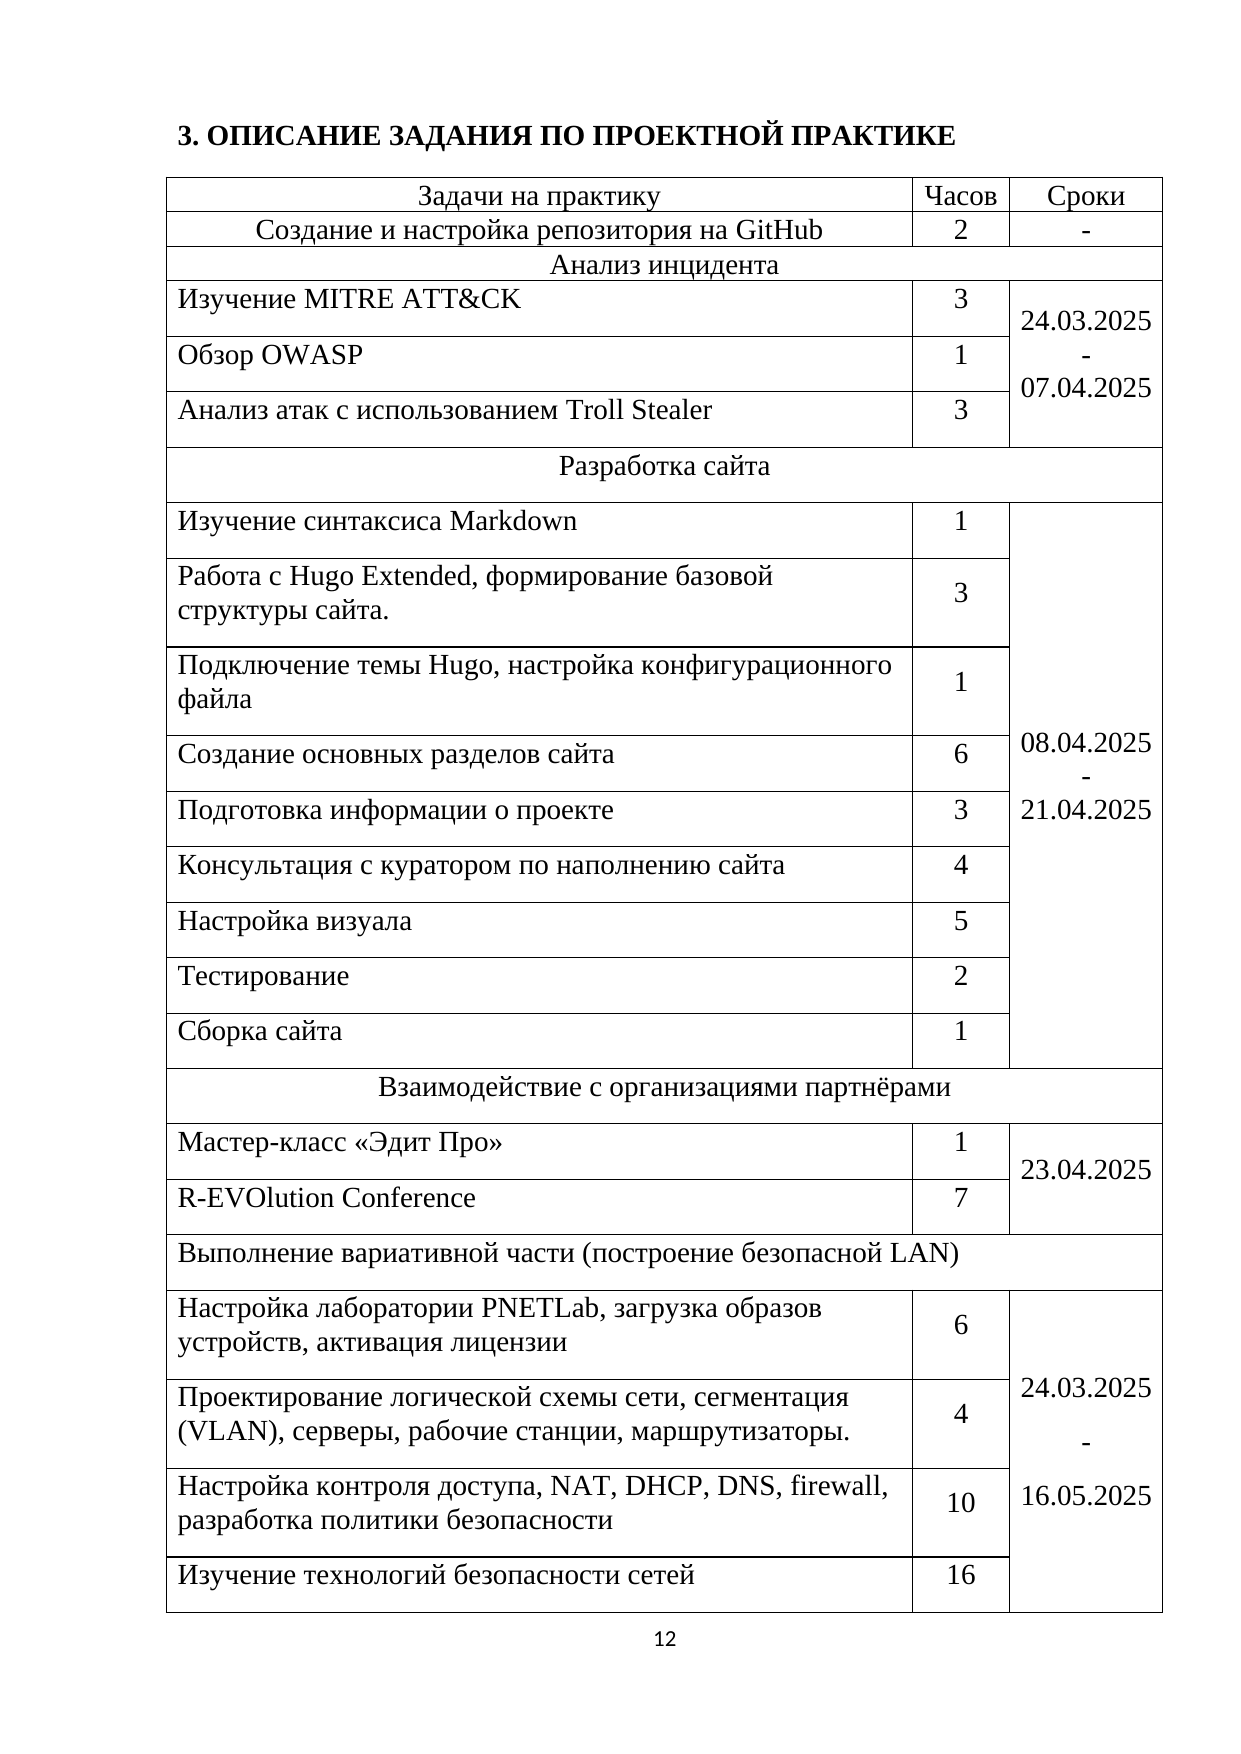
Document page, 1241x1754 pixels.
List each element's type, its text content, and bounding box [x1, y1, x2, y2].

table_cell Настройка лаборатории PNETLab, загрузка образов устройств, активация лицензии [167, 1291, 912, 1378]
table_cell 08.04.2025 - 21.04.2025 [1010, 503, 1162, 1068]
table_cell Создание и настройка репозитория на GitHub [167, 212, 912, 246]
table_cell Обзор OWASP [167, 337, 912, 391]
table_cell Изучение MITRE ATT&CK [167, 281, 912, 336]
table_cell Мастер-класс «Эдит Про» [167, 1124, 912, 1179]
table_cell 7 [913, 1180, 1009, 1234]
table_cell 23.04.2025 [1010, 1124, 1162, 1234]
table_cell Проектирование логической схемы сети, сегментация (VLAN), серверы, рабочие станции, маршрутизаторы. [167, 1380, 912, 1467]
table_cell 16 [913, 1558, 1009, 1612]
table_cell 6 [913, 1291, 1009, 1378]
table_cell Настройка контроля доступа, NAT, DHCP, DNS, firewall, разработка политики безопасности [167, 1469, 912, 1556]
table_cell - [1010, 212, 1162, 246]
table_cell Анализ инцидента [167, 247, 1162, 280]
table_header Сроки [1010, 178, 1162, 211]
table_cell Подключение темы Hugo, настройка конфигурационного файла [167, 648, 912, 735]
table_cell 24.03.2025 - 16.05.2025 [1010, 1291, 1162, 1612]
table_cell 3 [913, 392, 1009, 447]
table_cell Изучение технологий безопасности сетей [167, 1558, 912, 1612]
table_cell 1 [913, 648, 1009, 735]
table_cell Разработка сайта [167, 448, 1162, 502]
table_cell 4 [913, 1380, 1009, 1467]
table_cell 10 [913, 1469, 1009, 1556]
table_cell 1 [913, 1014, 1009, 1068]
table_cell 24.03.2025 - 07.04.2025 [1010, 281, 1162, 447]
table_header Задачи на практику [167, 178, 912, 211]
table_cell 1 [913, 503, 1009, 557]
subtitle 3. ОПИСАНИЕ ЗАДАНИЯ ПО ПРОЕКТНОЙ ПРАКТИКЕ [177, 118, 1152, 152]
table_cell Анализ атак с использованием Troll Stealer [167, 392, 912, 447]
table_cell Настройка визуала [167, 903, 912, 957]
table_cell Изучение синтаксиса Markdown [167, 503, 912, 557]
table_cell Подготовка информации о проекте [167, 792, 912, 846]
table_cell 3 [913, 792, 1009, 846]
table_cell 1 [913, 337, 1009, 391]
table_cell Работа с Hugo Extended, формирование базовой структуры сайта. [167, 559, 912, 646]
table_cell R-EVOlution Conference [167, 1180, 912, 1234]
table_cell 3 [913, 559, 1009, 646]
table_cell 3 [913, 281, 1009, 336]
table_cell 4 [913, 847, 1009, 902]
table_cell 2 [913, 958, 1009, 1012]
table_cell Консультация с куратором по наполнению сайта [167, 847, 912, 902]
table_cell Взаимодействие с организациями партнёрами [167, 1069, 1162, 1123]
table_cell Сборка сайта [167, 1014, 912, 1068]
table_cell 2 [913, 212, 1009, 246]
table_cell Выполнение вариативной части (построение безопасной LAN) [167, 1235, 1162, 1289]
table_cell Тестирование [167, 958, 912, 1012]
table_cell 5 [913, 903, 1009, 957]
table_cell 6 [913, 736, 1009, 791]
table_header Часов [913, 178, 1009, 211]
table_cell Создание основных разделов сайта [167, 736, 912, 791]
table_cell 1 [913, 1124, 1009, 1179]
